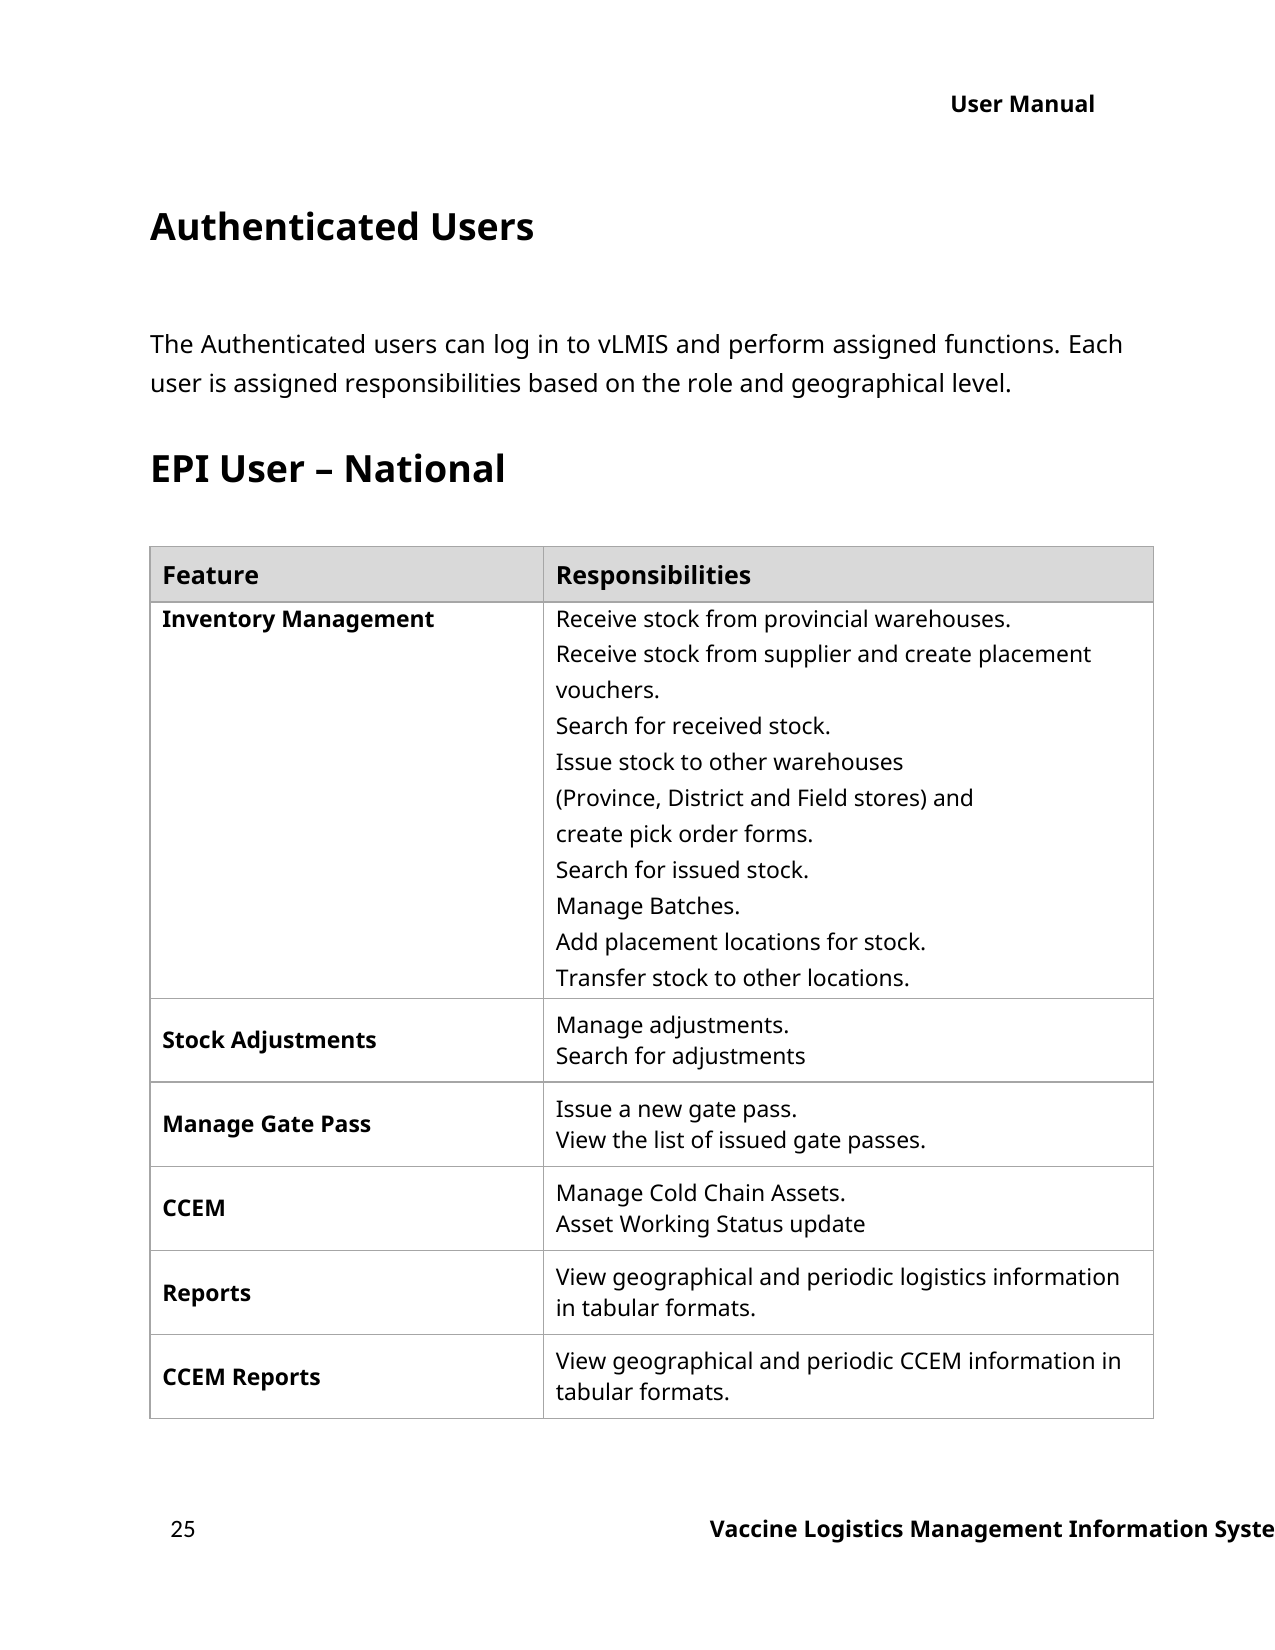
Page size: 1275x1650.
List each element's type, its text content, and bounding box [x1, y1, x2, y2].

text The Authenticated users can log in to vLMIS and perform assigned functions. Each user is assigned responsibilities based on the role and geographical level. [150, 327, 1125, 400]
table_cell CCEM [151, 1167, 543, 1249]
table_cell Stock Adjustments [151, 999, 543, 1081]
table_cell View geographical and periodic CCEM information in tabular formats. [544, 1335, 1153, 1418]
table_cell Inventory Management [151, 603, 543, 997]
table_header Feature [151, 547, 543, 601]
subtitle EPI User – National [150, 442, 1125, 493]
subtitle Authenticated Users [150, 200, 1125, 251]
table_cell Receive stock from provincial warehouses. Receive stock from supplier and create placement vouchers. Search for received stock. Issue stock to other warehouses (Province, District and Field stores) and create pick order forms. Search for issued stock. Manage Batches. Add placement locations for stock. Transfer stock to other locations. [544, 603, 1153, 997]
table_cell CCEM Reports [151, 1335, 543, 1418]
table_header Responsibilities [544, 547, 1153, 601]
table_cell Manage Cold Chain Assets. Asset Working Status update [544, 1167, 1153, 1249]
table_cell Manage adjustments. Search for adjustments [544, 999, 1153, 1081]
table_cell Reports [151, 1251, 543, 1334]
table_cell View geographical and periodic logistics information in tabular formats. [544, 1251, 1153, 1334]
table_cell Issue a new gate pass. View the list of issued gate passes. [544, 1083, 1153, 1166]
table_cell Manage Gate Pass [151, 1083, 543, 1166]
